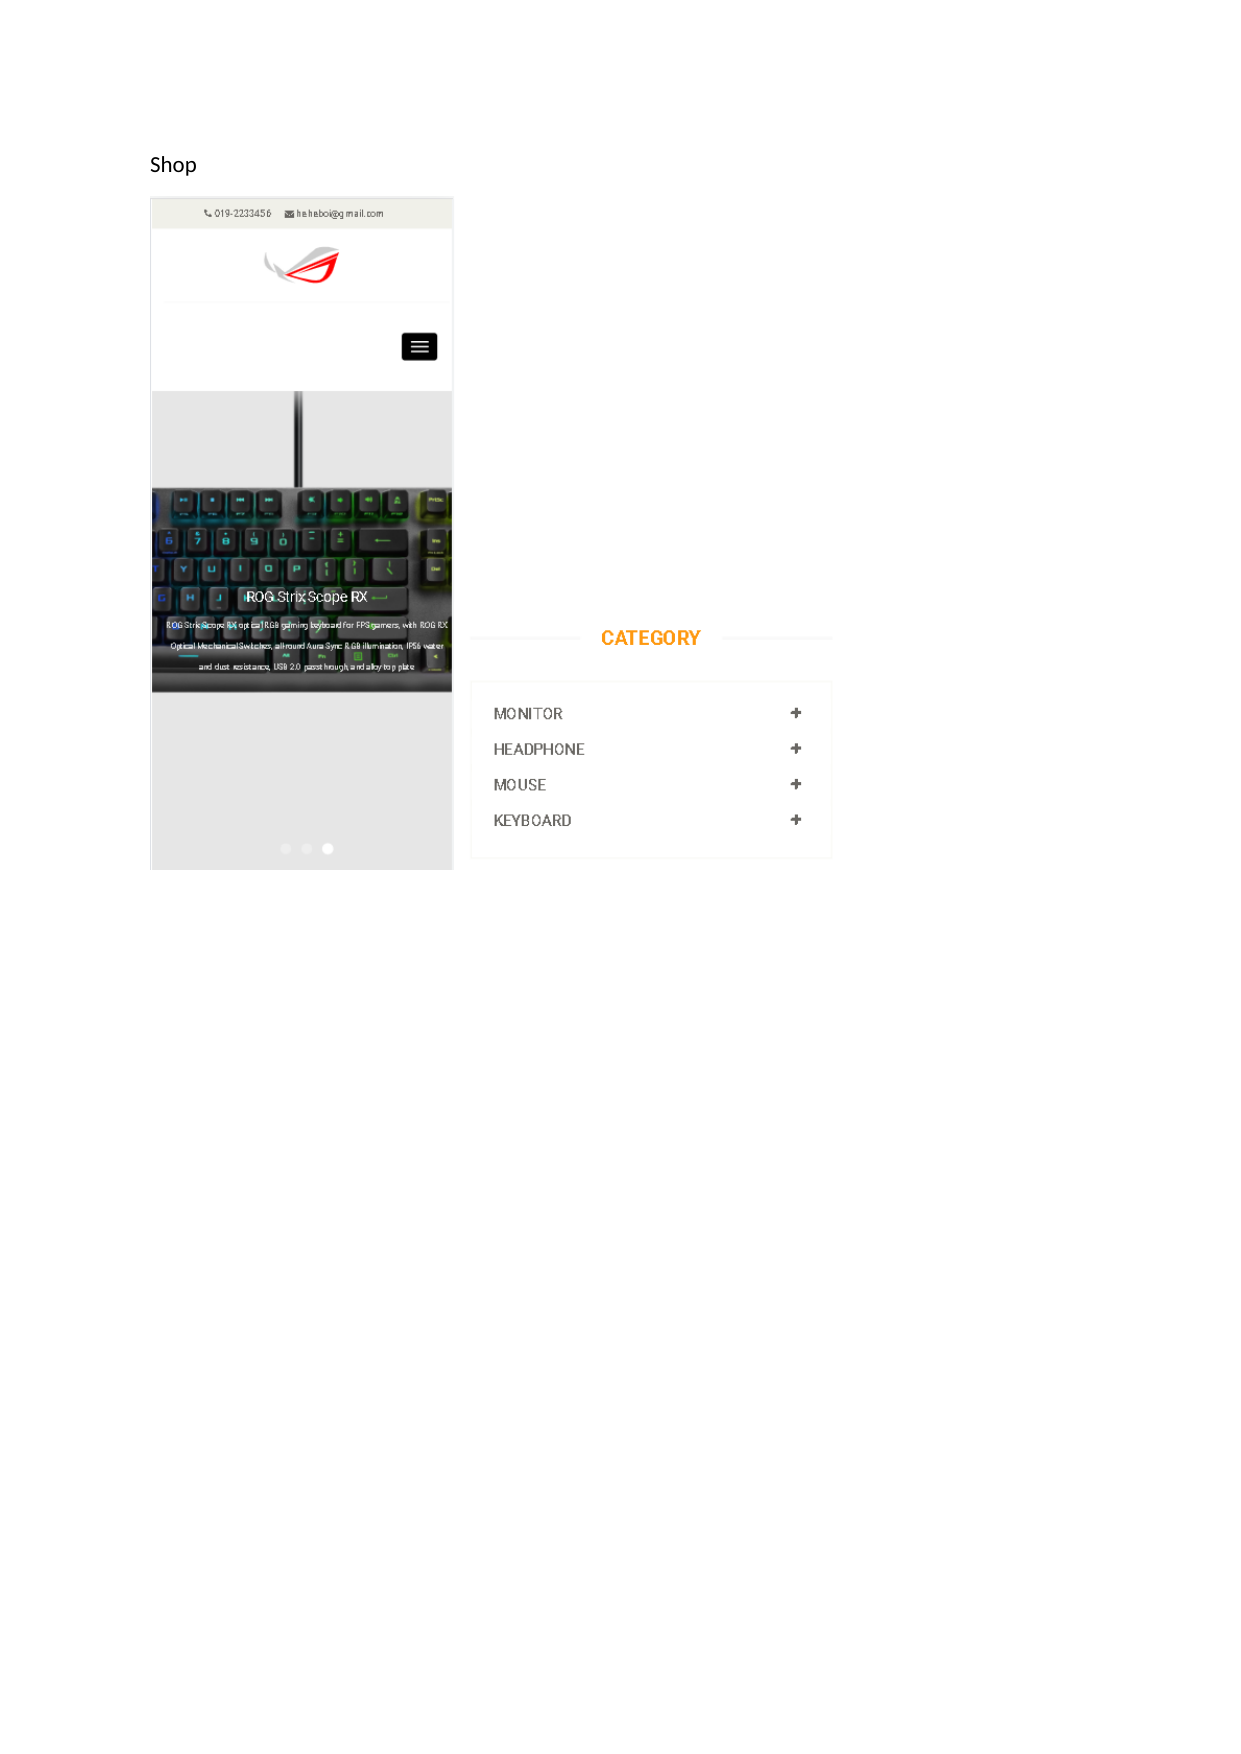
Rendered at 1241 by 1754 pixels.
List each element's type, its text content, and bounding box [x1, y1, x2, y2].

text Shop [150, 150, 1090, 178]
